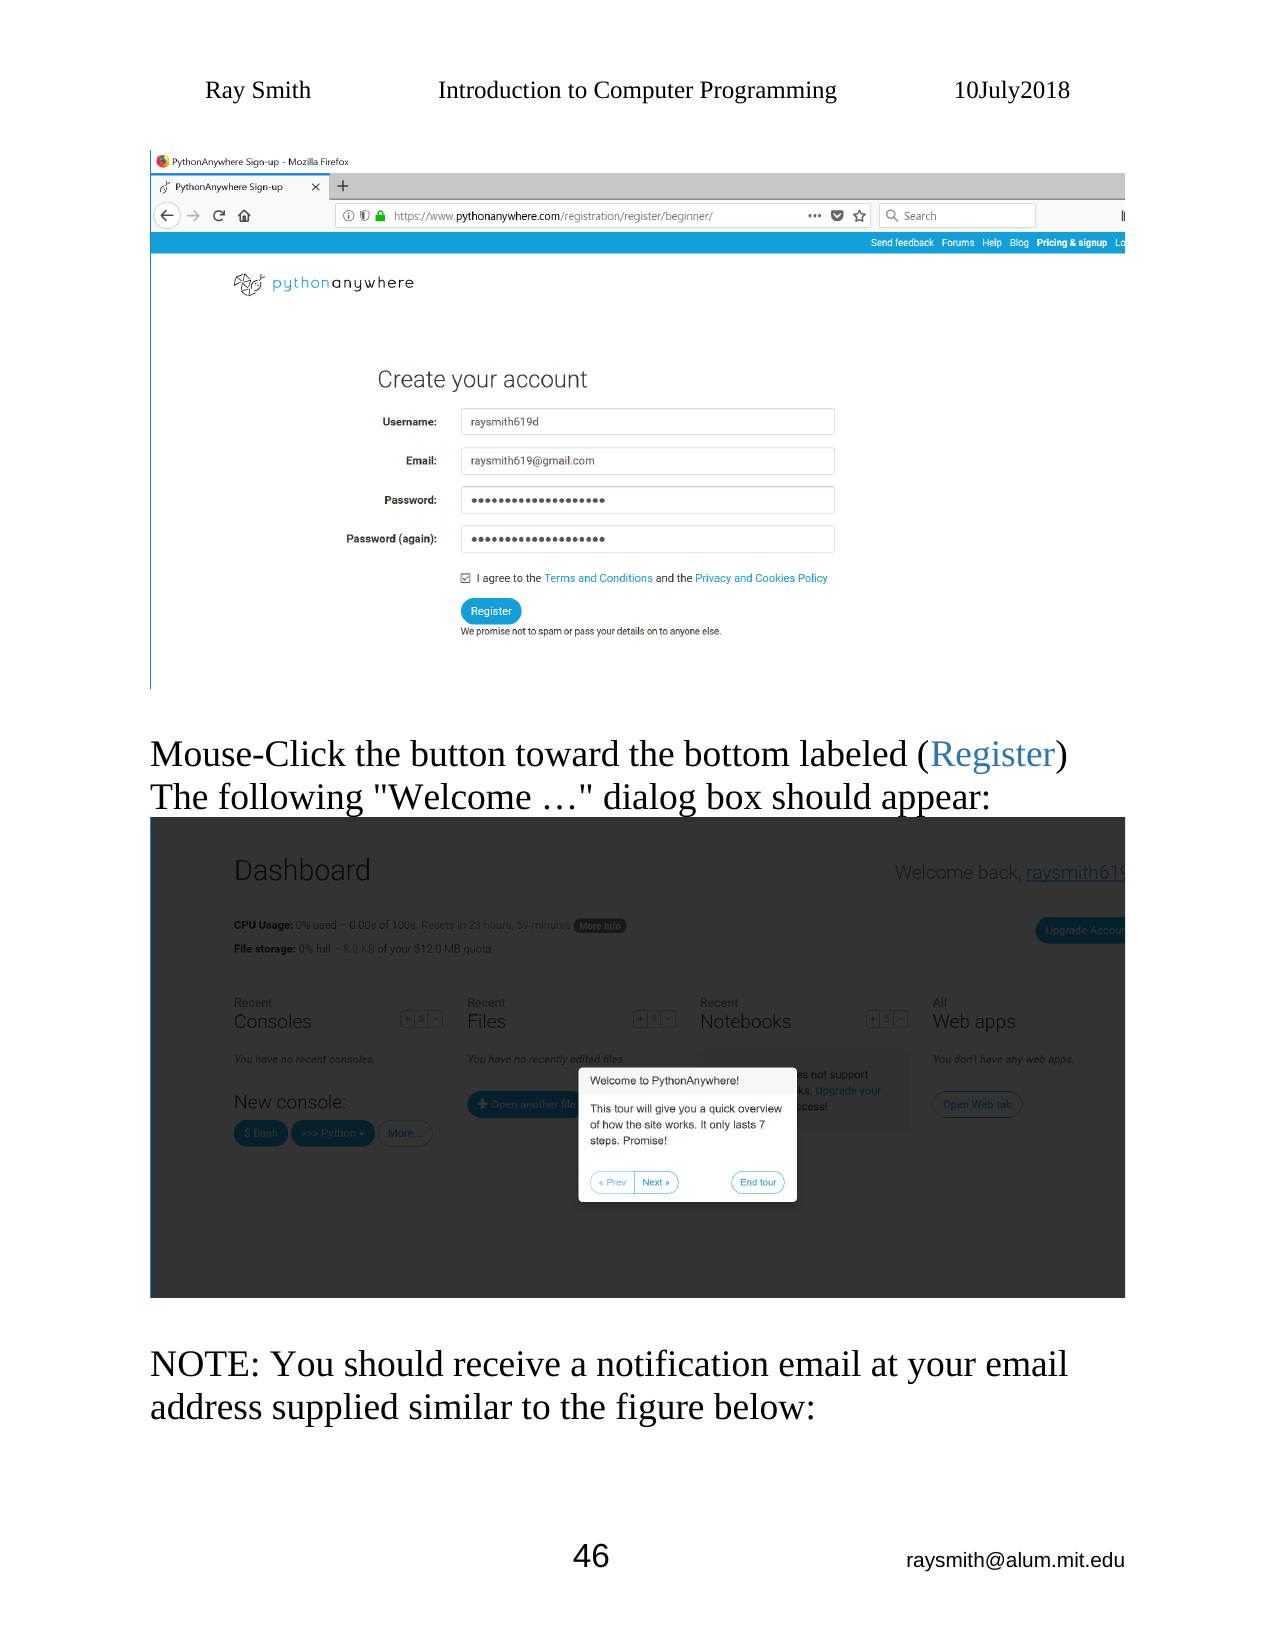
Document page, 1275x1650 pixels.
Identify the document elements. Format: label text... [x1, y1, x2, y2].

text NOTE: You should receive a notification email at your email address supplied similar to the figure below: [150, 1341, 1125, 1427]
picture [150, 150, 1125, 689]
picture [150, 817, 1125, 1298]
text The following "Welcome …" dialog box should appear: [150, 775, 1125, 817]
text Mouse-Click the button toward the bottom labeled (Register) [150, 732, 1125, 775]
